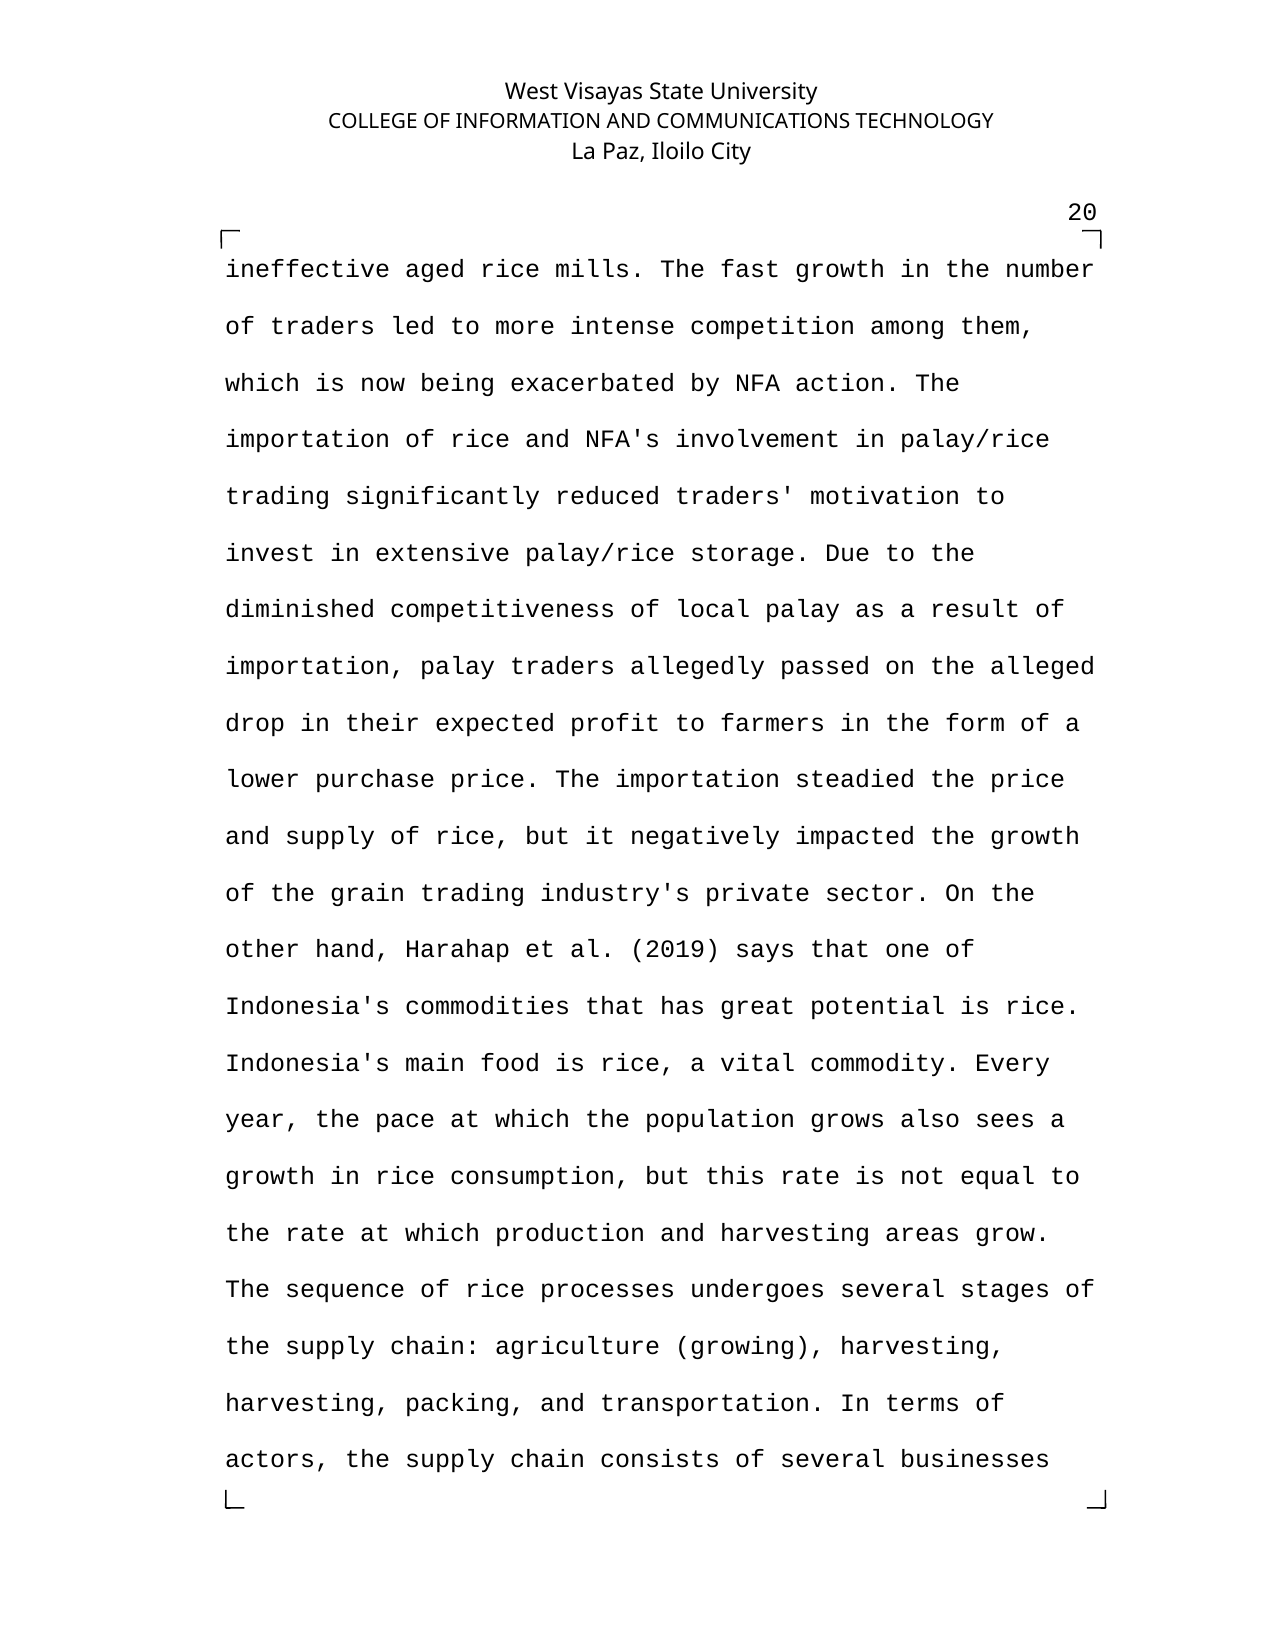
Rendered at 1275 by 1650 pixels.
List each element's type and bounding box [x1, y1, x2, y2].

text [225, 257, 1097, 1475]
